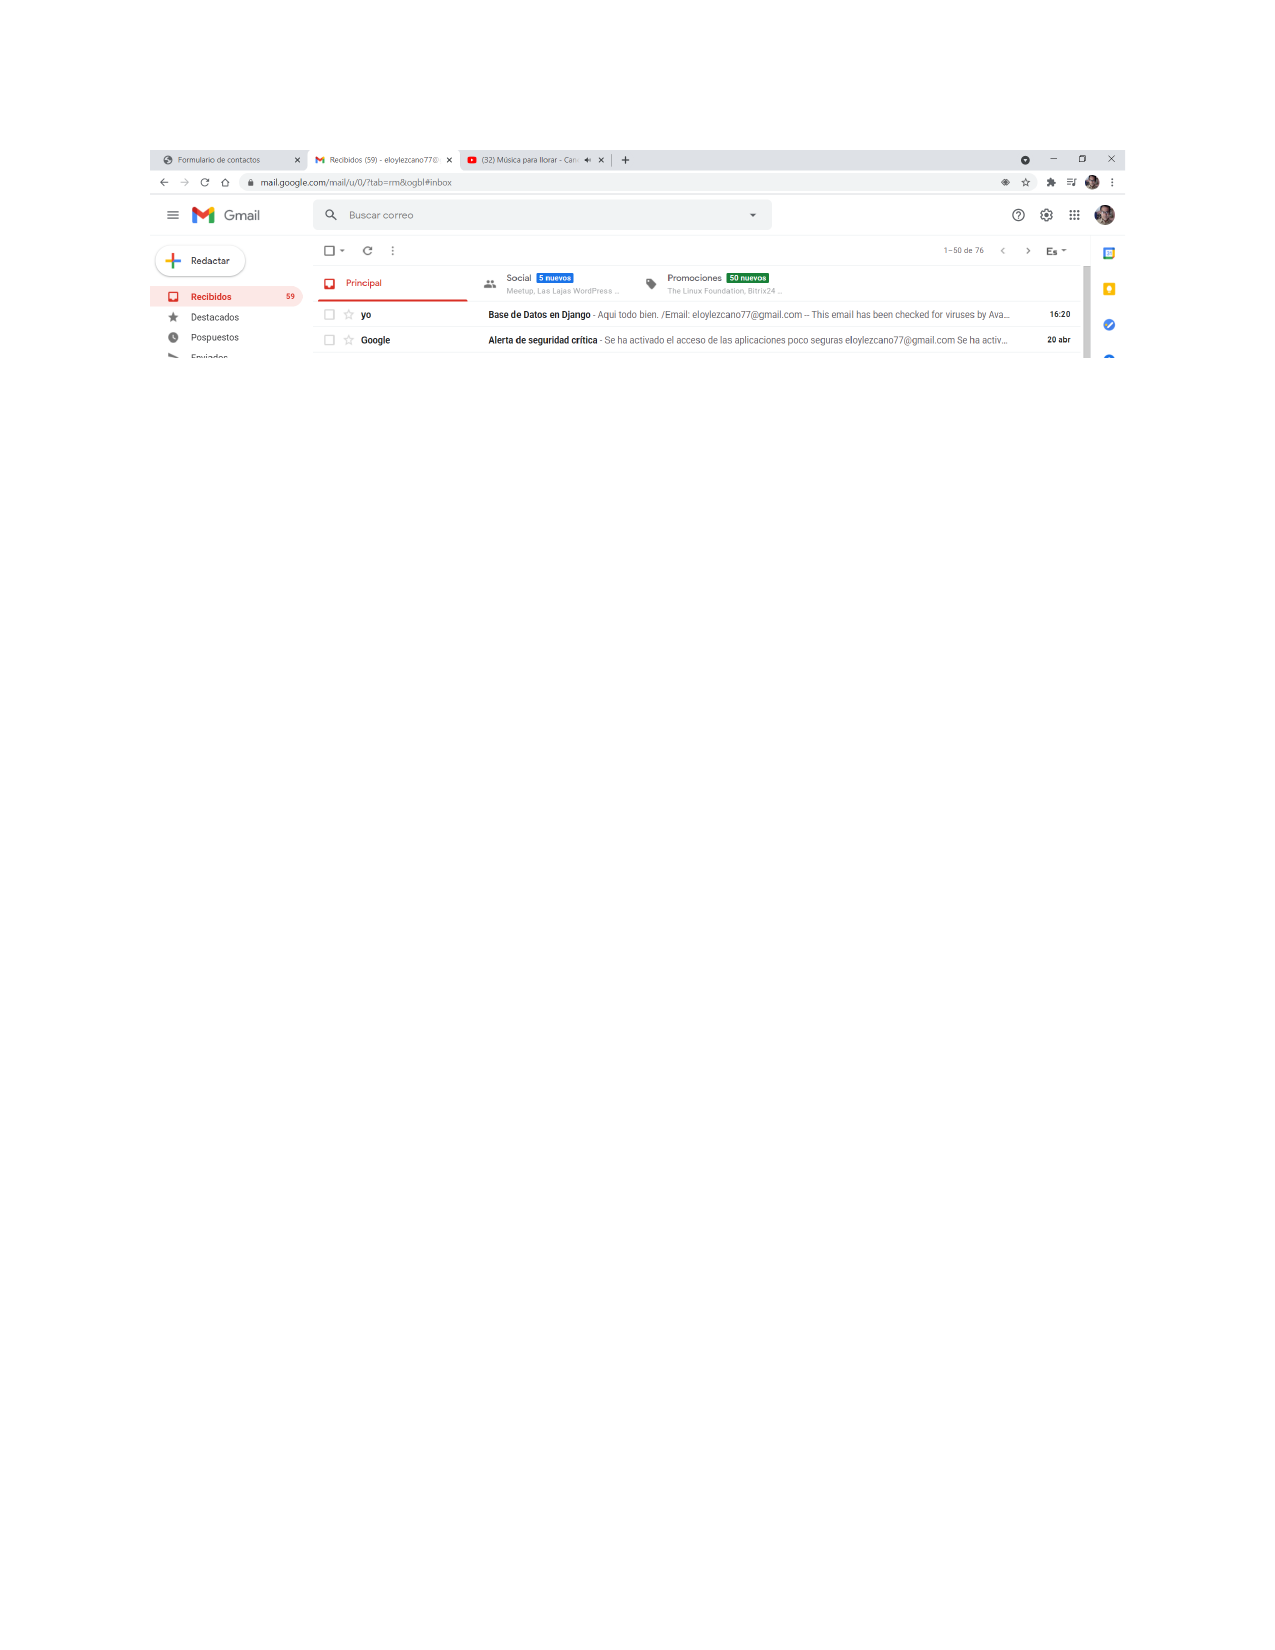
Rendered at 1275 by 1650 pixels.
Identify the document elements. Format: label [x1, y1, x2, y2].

picture [150, 150, 1125, 358]
